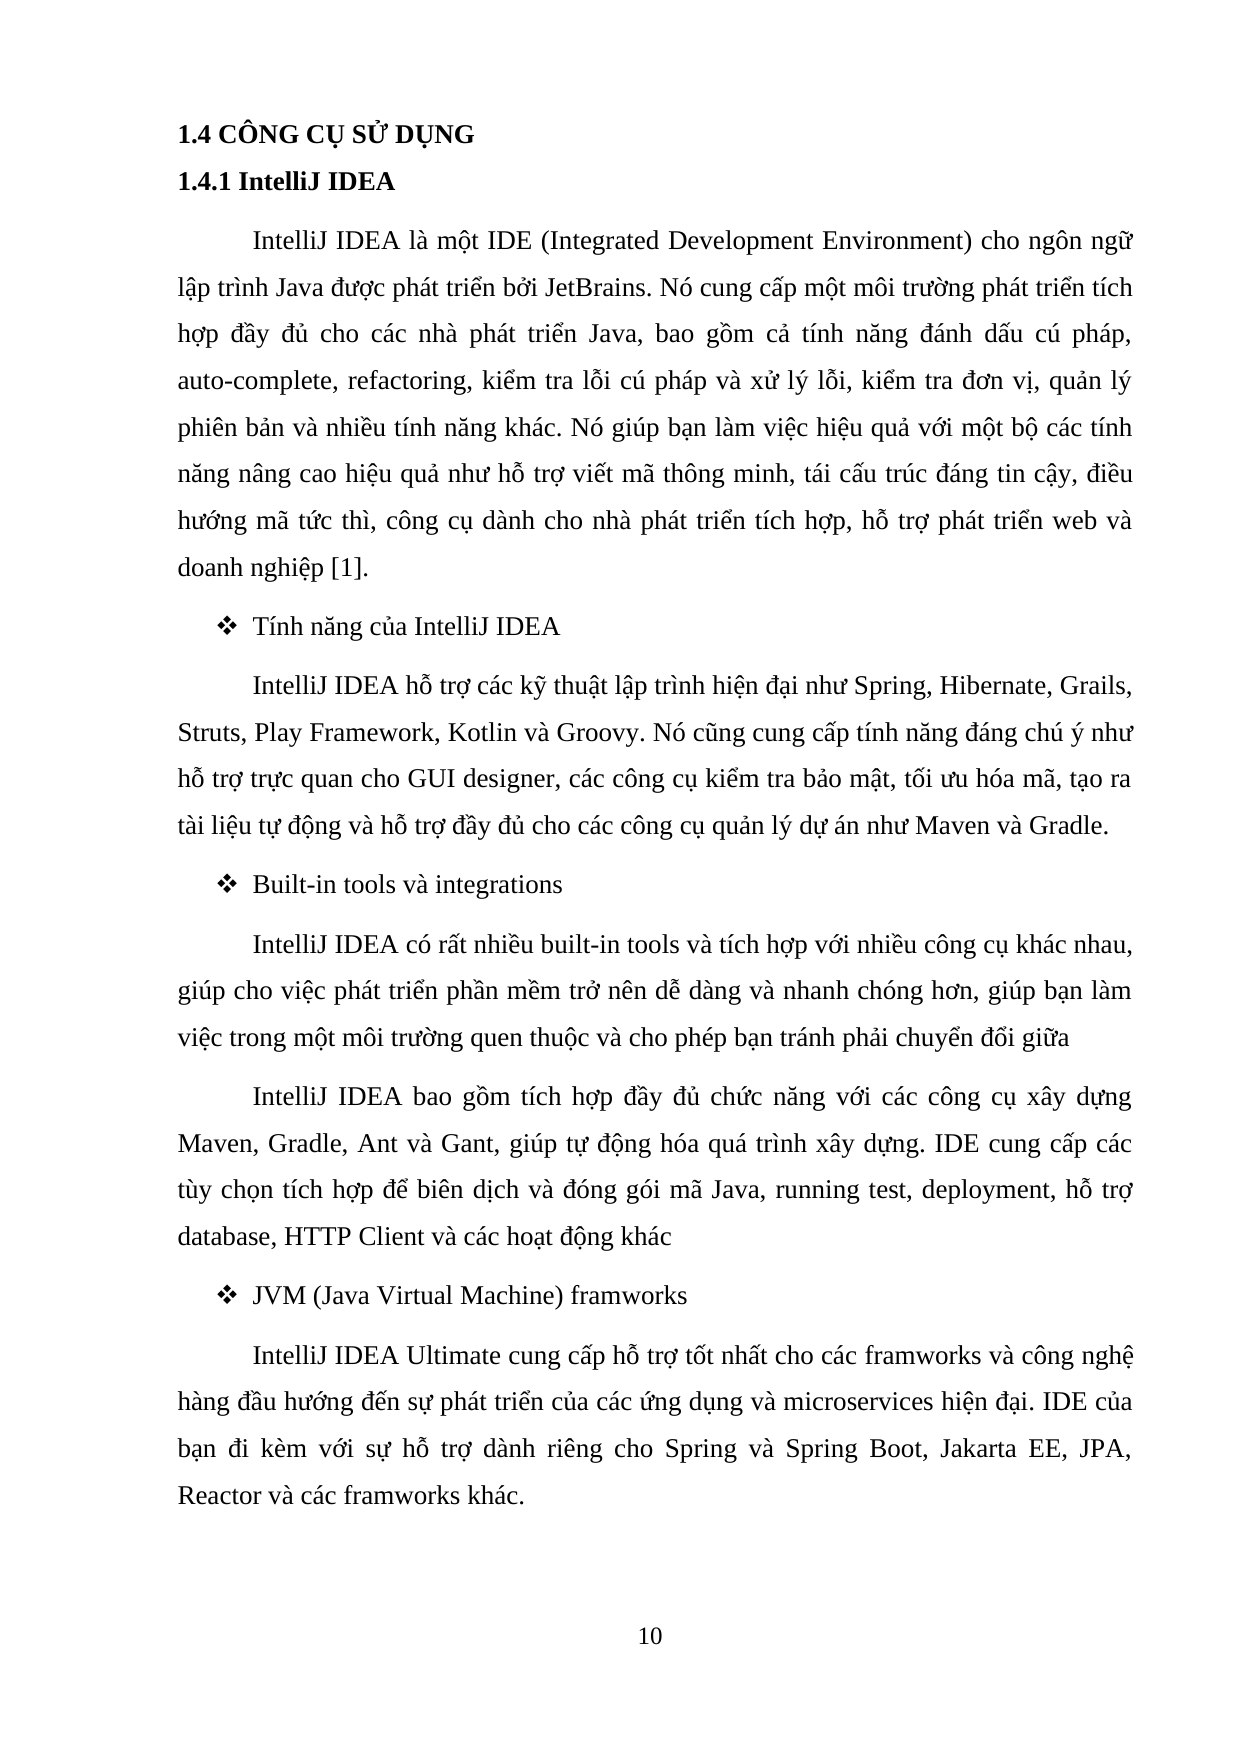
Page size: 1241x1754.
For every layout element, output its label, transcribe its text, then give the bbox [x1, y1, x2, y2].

text 1.4.1 IntelliJ IDEA [177, 165, 1122, 196]
text 1.4 Công cụ sử dụng [177, 118, 1169, 149]
text IntelliJ IDEA Ultimate cung cấp hỗ trợ tốt nhất cho các framworks và công nghệ hàng đầu hướng đến sự phát triển của các ứng dụng và microservices hiện đại. IDE của bạn đi kèm với sự hỗ trợ dành riêng cho Spring và Spring Boot, Jakarta EE, JPA, Reactor và các framworks khác. [177, 1339, 1134, 1510]
text IntelliJ IDEA bao gồm tích hợp đầy đủ chức năng với các công cụ xây dựng Maven, Gradle, Ant và Gant, giúp tự động hóa quá trình xây dựng. IDE cung cấp các tùy chọn tích hợp để biên dịch và đóng gói mã Java, running test, deployment, hỗ trợ database, HTTP Client và các hoạt động khác [177, 1080, 1134, 1251]
text IntelliJ IDEA hỗ trợ các kỹ thuật lập trình hiện đại như Spring, Hibernate, Grails, Struts, Play Framework, Kotlin và Groovy. Nó cũng cung cấp tính năng đáng chú ý như hỗ trợ trực quan cho GUI designer, các công cụ kiểm tra bảo mật, tối ưu hóa mã, tạo ra tài liệu tự động và hỗ trợ đầy đủ cho các công cụ quản lý dự án như Maven và Gradle. [177, 669, 1134, 840]
list Built-in tools và integrations [215, 868, 1134, 899]
list JVM (Java Virtual Machine) framworks [215, 1279, 1134, 1311]
text IntelliJ IDEA có rất nhiều built-in tools và tích hợp với nhiều công cụ khác nhau, giúp cho việc phát triển phần mềm trở nên dễ dàng và nhanh chóng hơn, giúp bạn làm việc trong một môi trường quen thuộc và cho phép bạn tránh phải chuyển đổi giữa [177, 928, 1134, 1052]
text IntelliJ IDEA là một IDE (Integrated Development Environment) cho ngôn ngữ lập trình Java được phát triển bởi JetBrains. Nó cung cấp một môi trường phát triển tích hợp đầy đủ cho các nhà phát triển Java, bao gồm cả tính năng đánh dấu cú pháp, auto-complete, refactoring, kiểm tra lỗi cú pháp và xử lý lỗi, kiểm tra đơn vị, quản lý phiên bản và nhiều tính năng khác. Nó giúp bạn làm việc hiệu quả với một bộ các tính năng nâng cao hiệu quả như hỗ trợ viết mã thông minh, tái cấu trúc đáng tin cậy, điều hướng mã tức thì, công cụ dành cho nhà phát triển tích hợp, hỗ trợ phát triển web và doanh nghiệp [1]. [177, 224, 1134, 582]
list Tính năng của IntelliJ IDEA [215, 610, 1134, 641]
